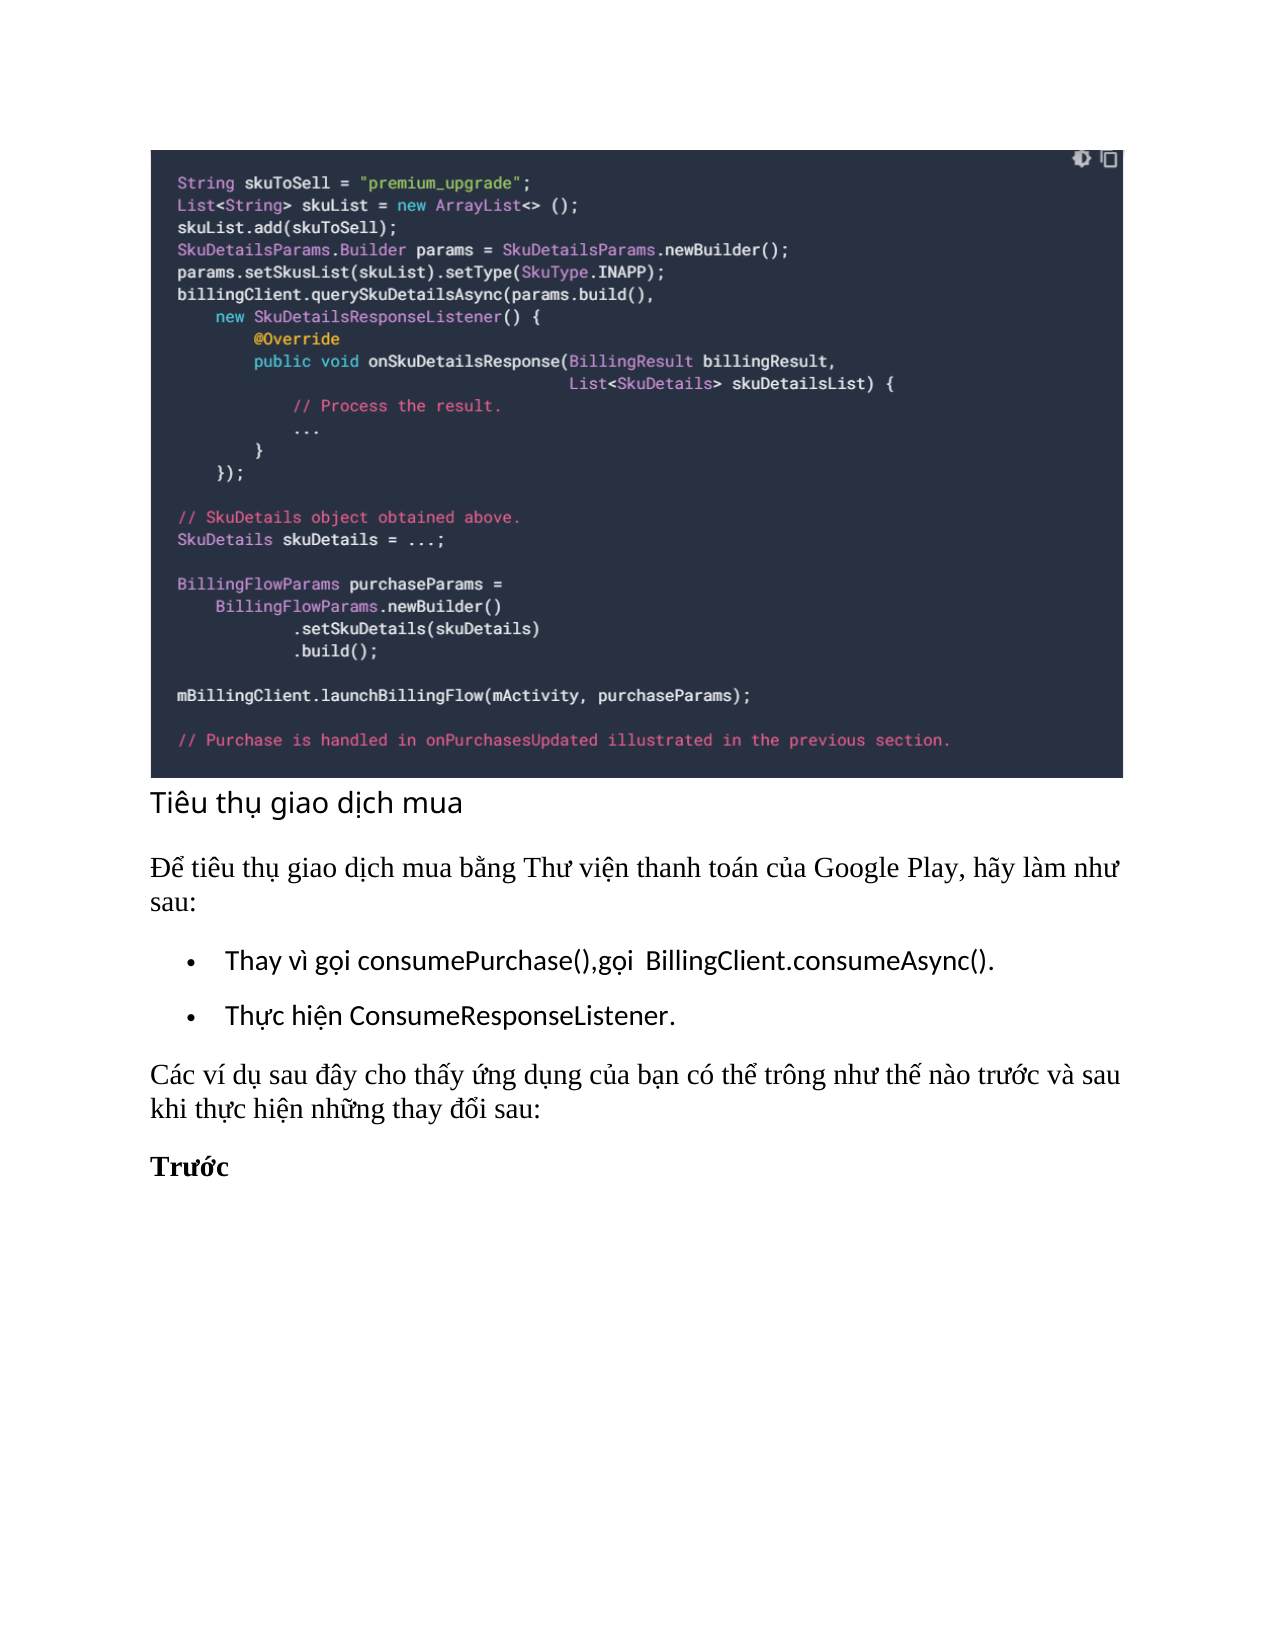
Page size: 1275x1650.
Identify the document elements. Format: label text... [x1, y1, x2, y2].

text Để tiêu thụ giao dịch mua bằng Thư viện thanh toán của Google Play, hãy làm như sau: [150, 850, 1125, 917]
text Trước [150, 1149, 1125, 1183]
text Các ví dụ sau đây cho thấy ứng dụng của bạn có thể trông như thế nào trước và sau khi thực hiện những thay đổi sau: [150, 1057, 1125, 1124]
subtitle Tiêu thụ giao dịch mua [150, 783, 1187, 822]
list Thực hiện ConsumeResponseListener. [187, 997, 1125, 1032]
picture [150, 150, 1125, 779]
list Thay vì gọi consumePurchase(),gọi BillingClient.consumeAsync(). [187, 942, 1125, 978]
